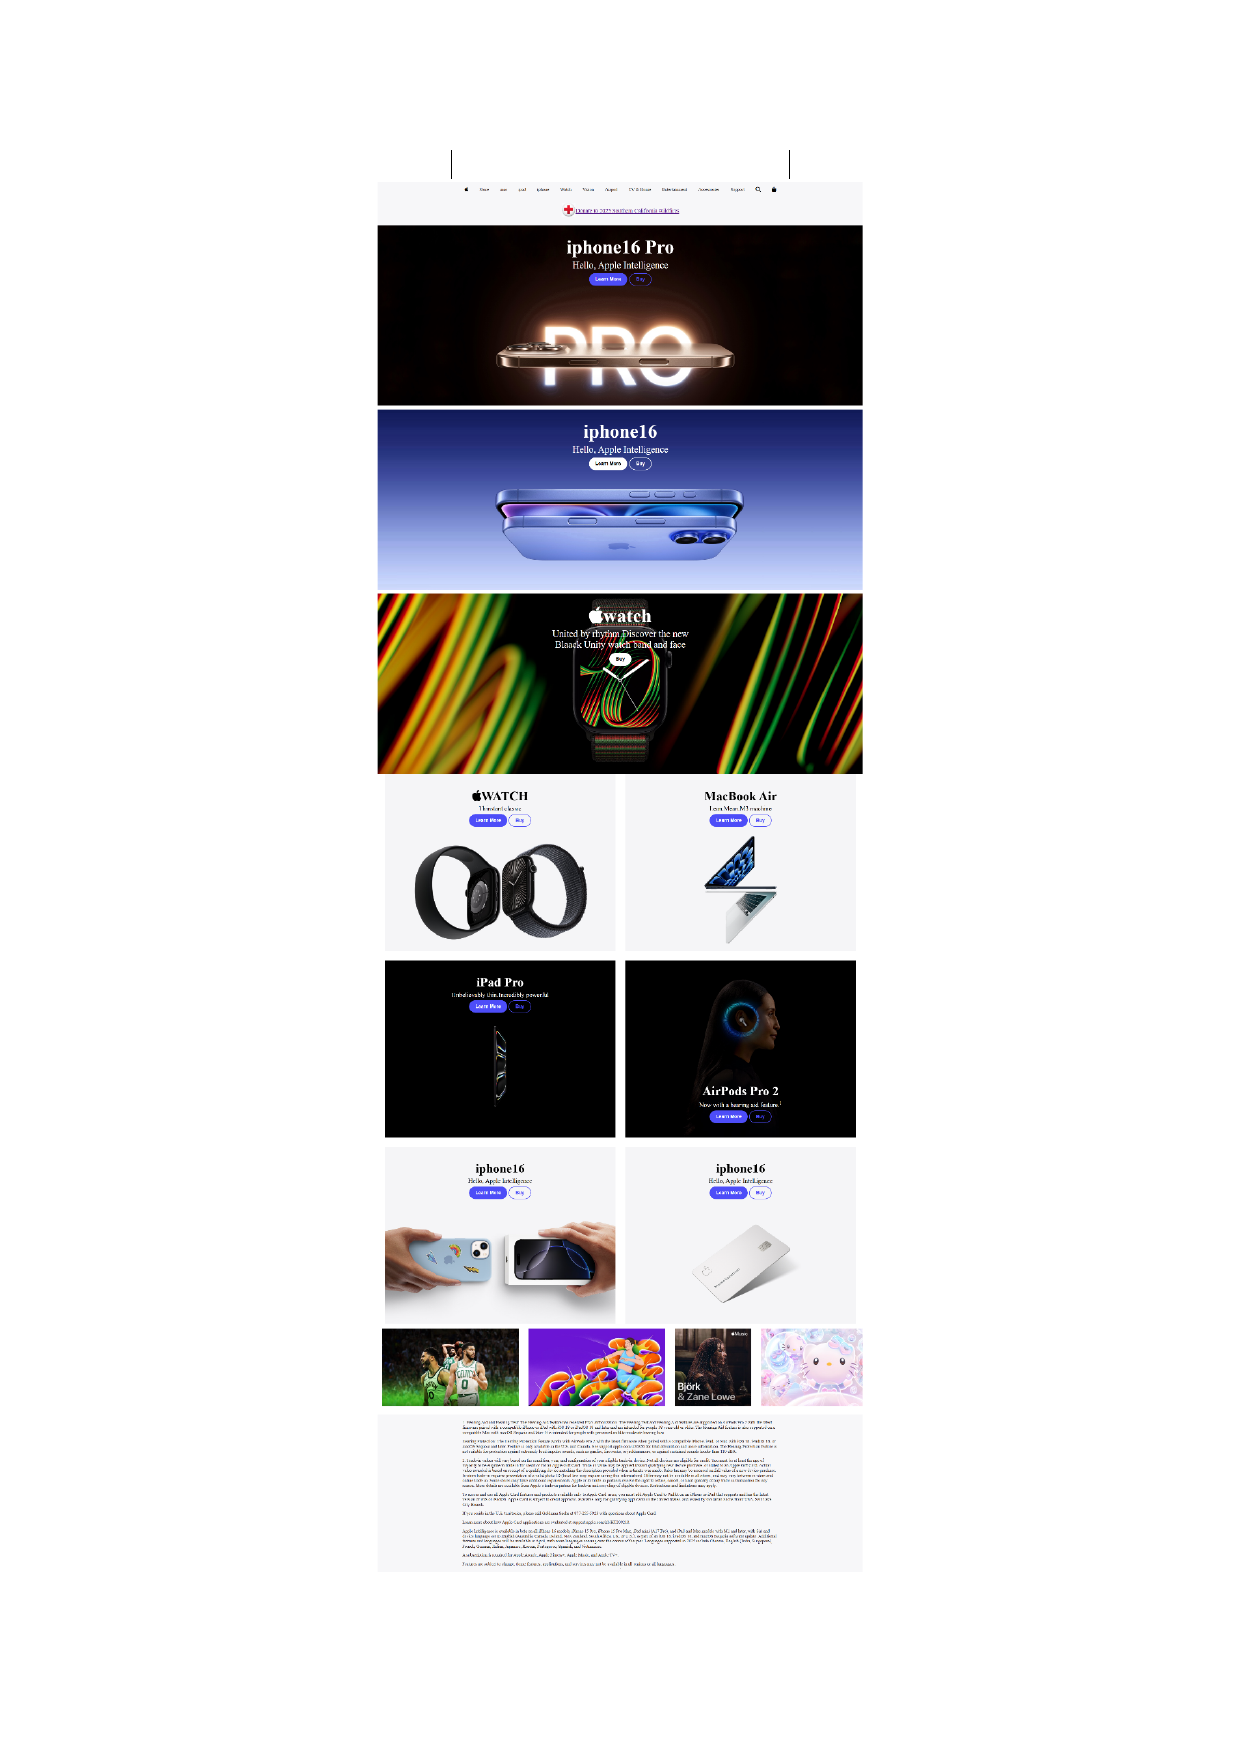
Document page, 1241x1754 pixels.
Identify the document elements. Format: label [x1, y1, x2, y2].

picture [377, 182, 863, 1572]
